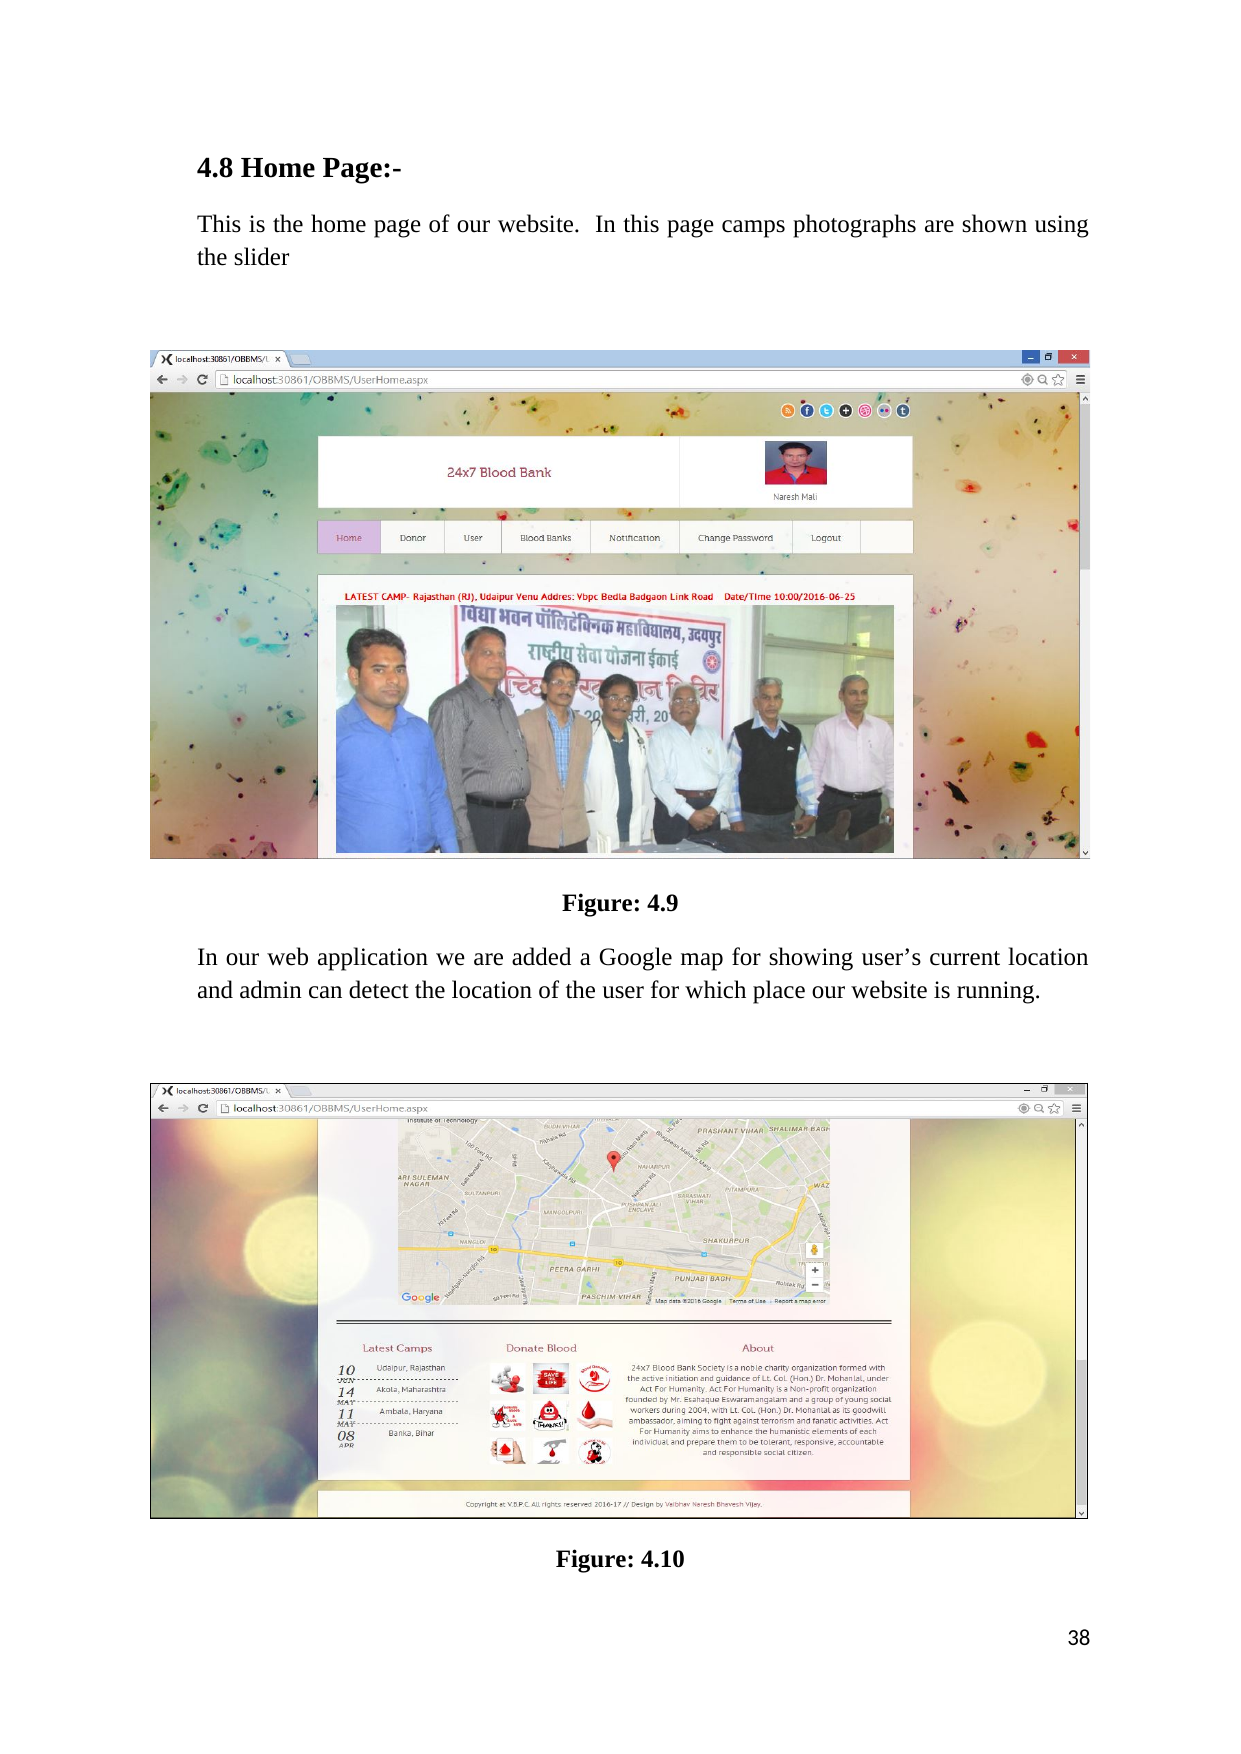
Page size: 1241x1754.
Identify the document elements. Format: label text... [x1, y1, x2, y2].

text 4.8 Home Page:- [150, 150, 1090, 183]
text In our web application we are added a Google map for showing user’s current location and admin can detect the location of the user for which place our website is running. [197, 942, 1090, 1003]
text Figure: 4.10 [150, 1544, 1090, 1573]
text This is the home page of our website. In this page camps photographs are shown using the slider [197, 209, 1090, 271]
picture [150, 350, 1091, 859]
text Figure: 4.9 [150, 888, 1090, 917]
picture [151, 1084, 1087, 1518]
